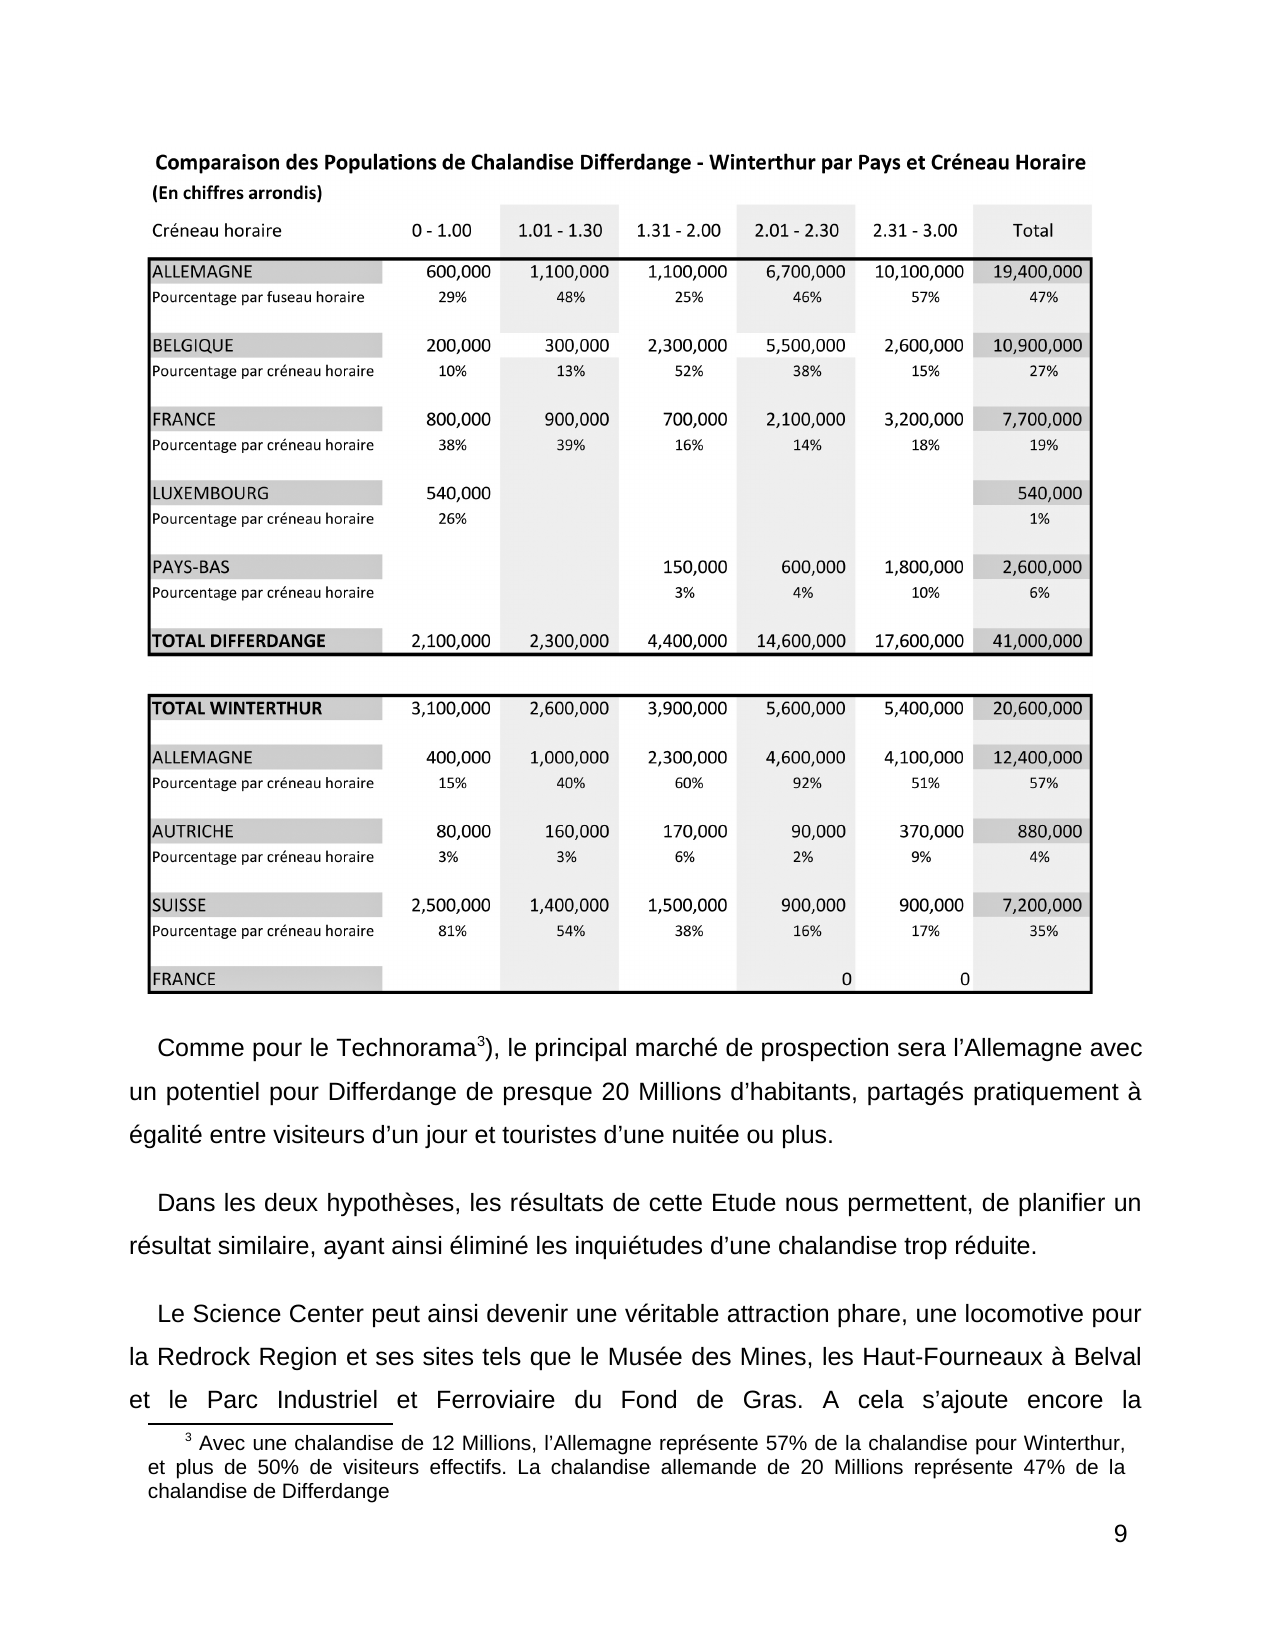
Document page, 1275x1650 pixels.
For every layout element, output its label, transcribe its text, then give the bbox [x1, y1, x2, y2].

text Dans les deux hypothèses, les résultats de cette Etude nous permettent, de planifier un résultat similaire, ayant ainsi éliminé les inquiétudes d’une chalandise trop réduite. [129, 1188, 1144, 1259]
text Comme pour le Technorama), le principal marché de prospection sera l’Allemagne avec un potentiel pour Differdange de presque 20 Millions d’habitants, partagés pratiquement à égalité entre visiteurs d’un jour et touristes d’une nuitée ou plus. [129, 1033, 1144, 1148]
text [129, 1299, 1144, 1414]
